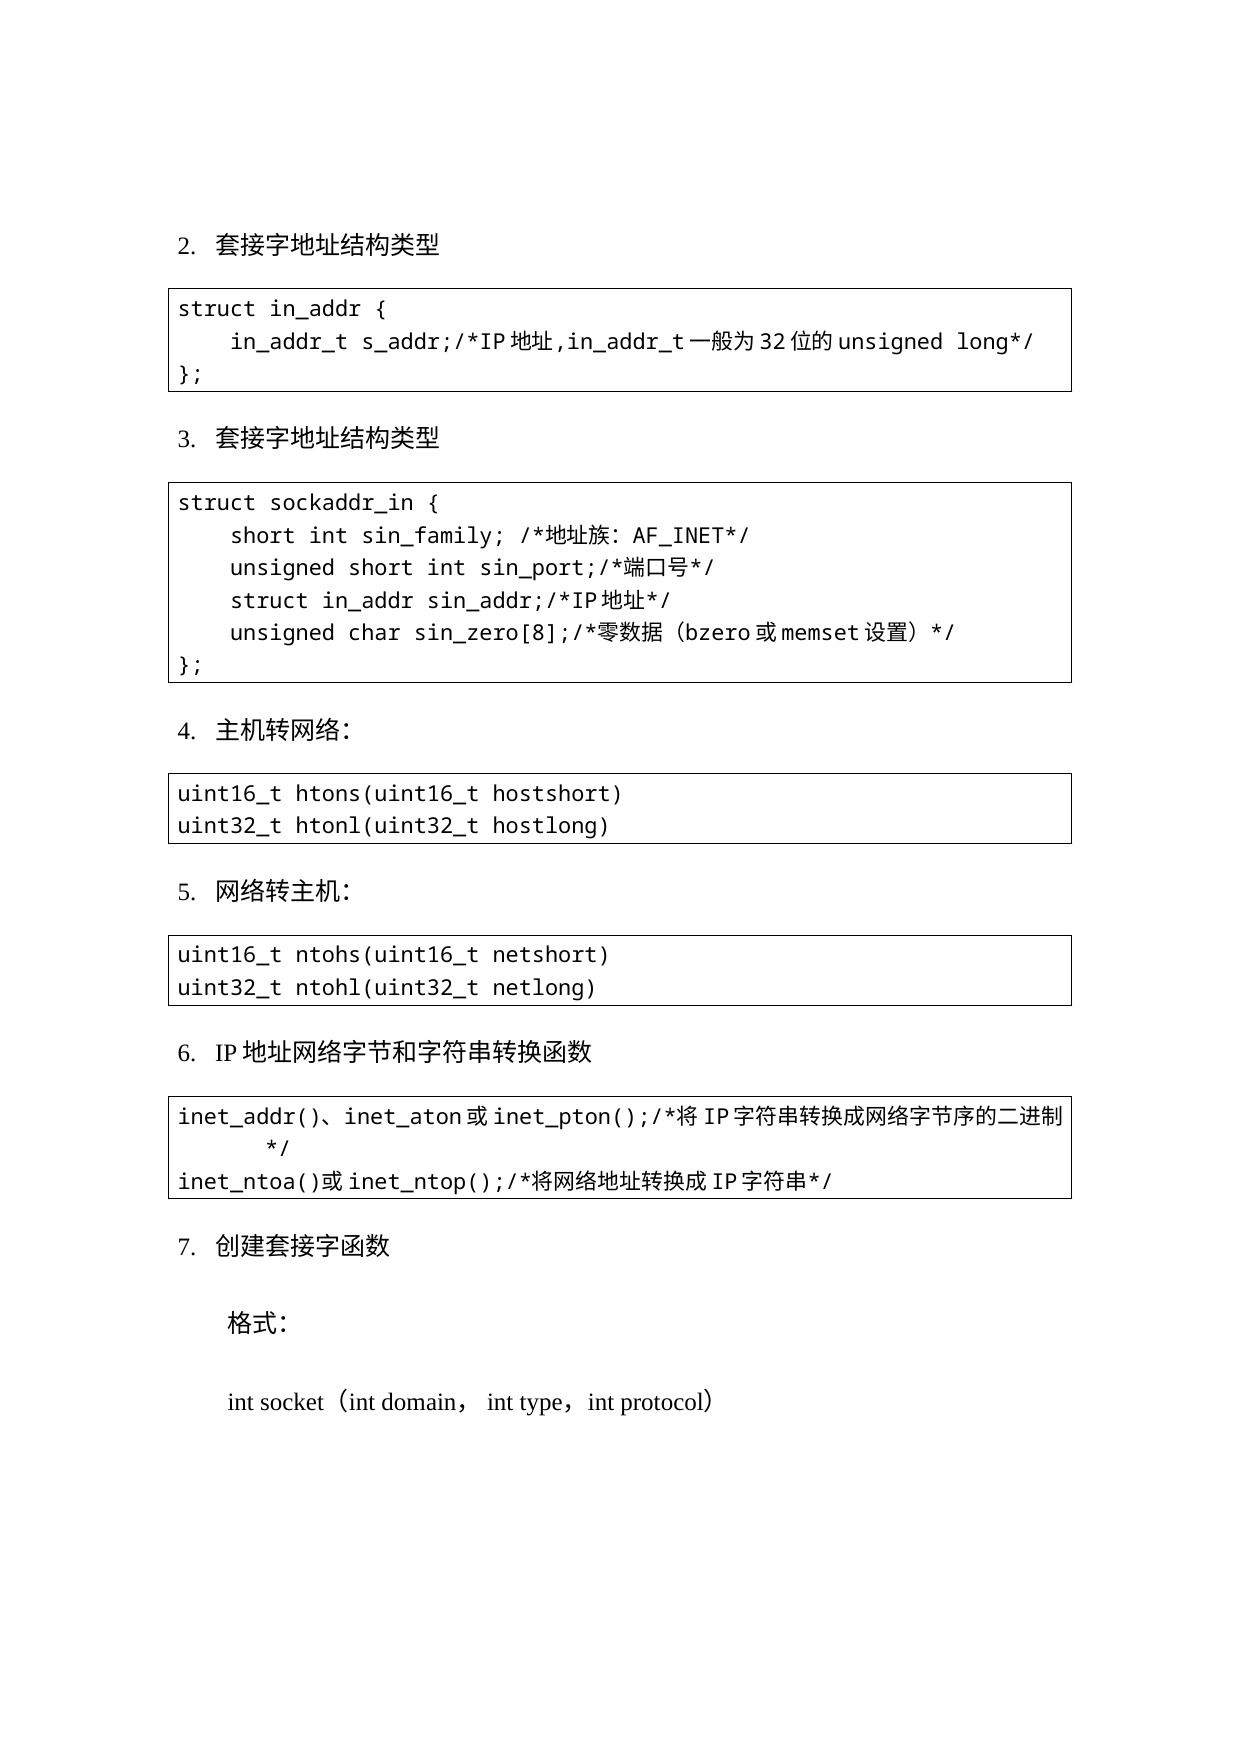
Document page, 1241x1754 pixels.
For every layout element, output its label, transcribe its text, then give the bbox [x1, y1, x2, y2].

text }; [169, 644, 1071, 682]
text short int sin_family; /*地址族：AF_INET*/ [177, 518, 1063, 550]
text uint16_t ntohs(uint16_t netshort) [169, 936, 1071, 967]
text int socket（int domain， int type，int protocol） [177, 1367, 1063, 1432]
list 创建套接字函数 [177, 1212, 1063, 1277]
text in_addr_t s_addr;/*IP地址,in_addr_t一般为32位的unsigned long*/ [177, 324, 1063, 353]
list 套接字地址结构类型 [177, 211, 1063, 276]
text }; [169, 353, 1071, 391]
text struct sockaddr_in { [169, 483, 1071, 518]
text uint16_t htons(uint16_t hostshort) [169, 774, 1071, 806]
list IP地址网络字节和字符串转换函数 [177, 1018, 1063, 1083]
text unsigned char sin_zero[8];/*零数据（bzero或memset设置）*/ [177, 615, 1063, 644]
list 网络转主机： [177, 857, 1063, 922]
text unsigned short int sin_port;/*端口号*/ [177, 550, 1063, 583]
text inet_addr()、inet_aton或inet_pton();/*将IP字符串转换成网络字节序的二进制*/ [169, 1097, 1071, 1161]
text struct in_addr { [169, 289, 1071, 324]
list 主机转网络： [177, 696, 1063, 761]
text inet_ntoa()或inet_ntop();/*将网络地址转换成IP字符串*/ [169, 1161, 1071, 1198]
text 格式： [177, 1289, 1063, 1354]
list 套接字地址结构类型 [177, 404, 1063, 469]
text struct in_addr sin_addr;/*IP地址*/ [177, 583, 1063, 615]
text uint32_t htonl(uint32_t hostlong) [169, 806, 1071, 843]
text uint32_t ntohl(uint32_t netlong) [169, 967, 1071, 1005]
